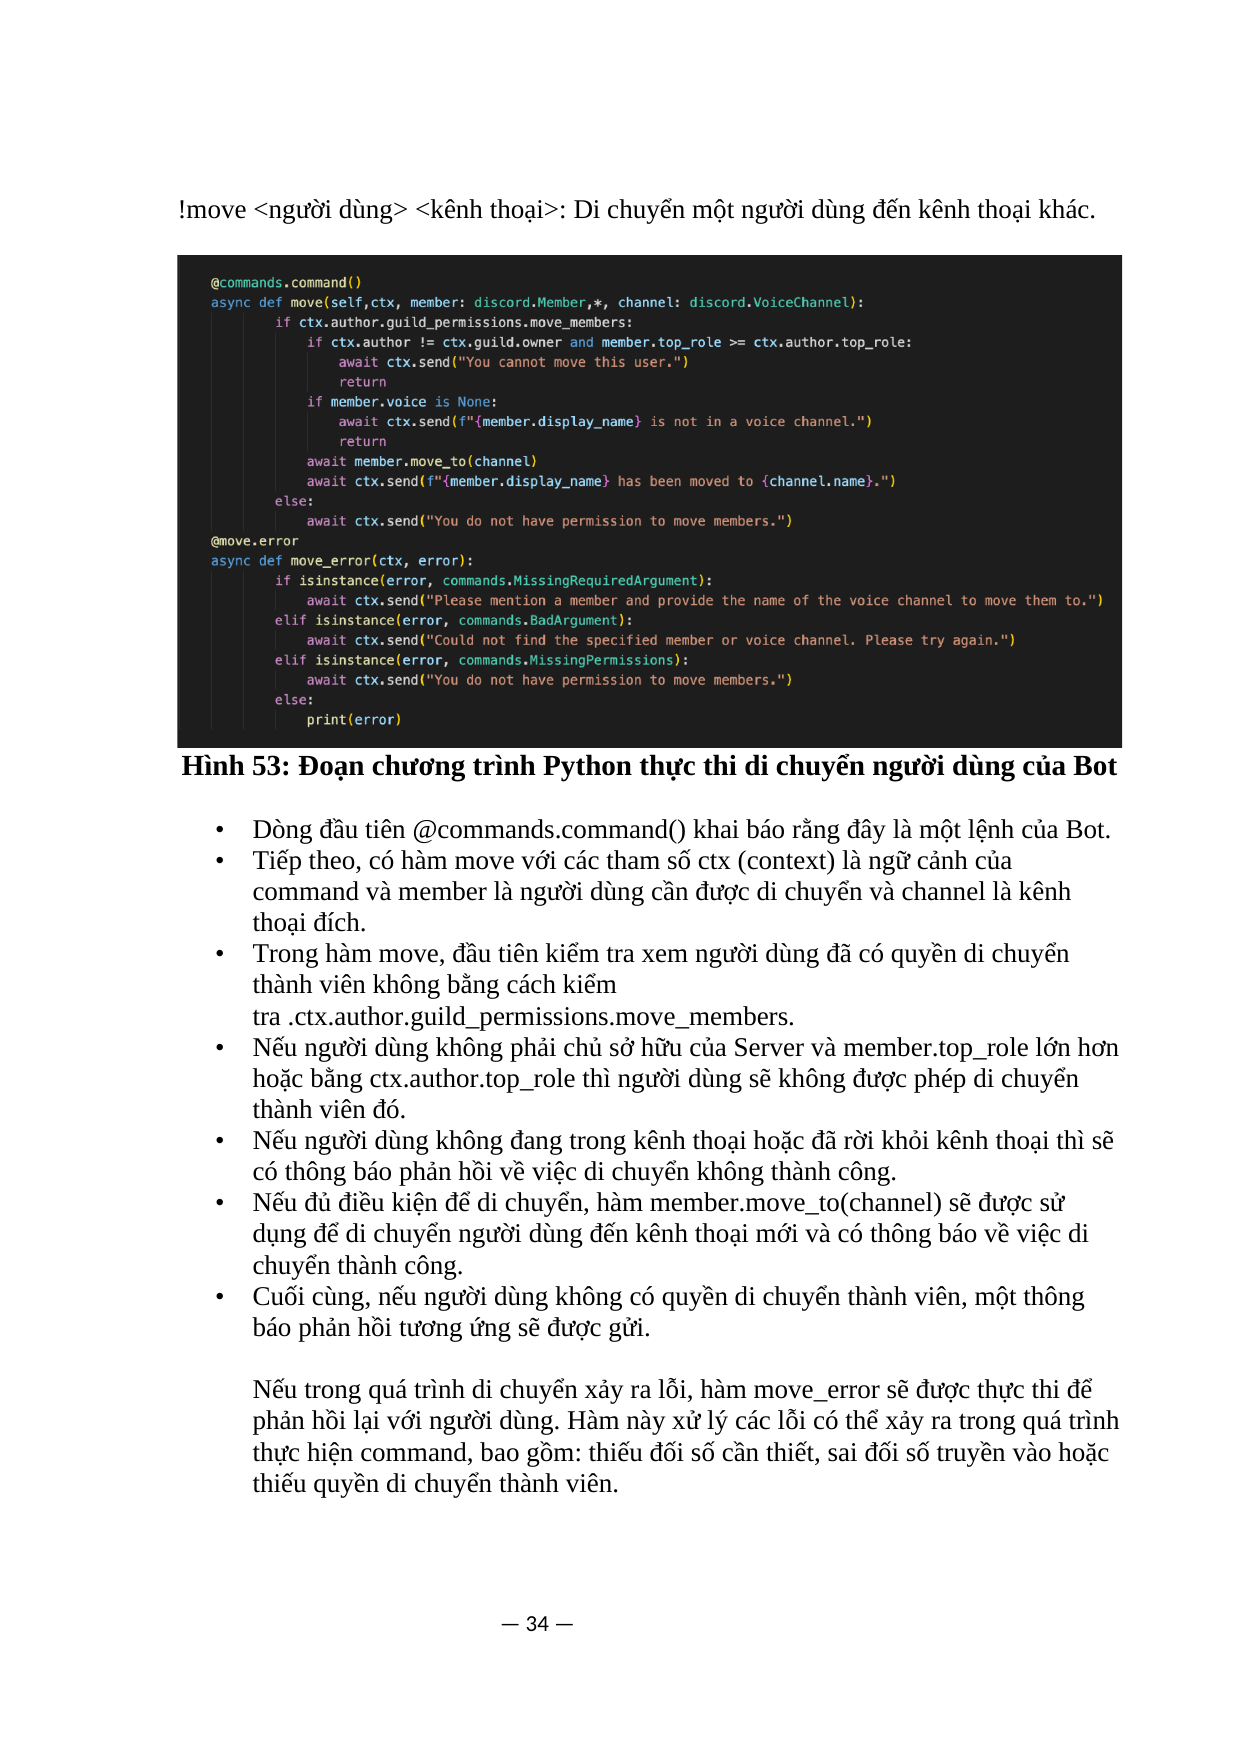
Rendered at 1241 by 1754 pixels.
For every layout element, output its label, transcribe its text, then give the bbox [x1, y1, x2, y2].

list Nếu trong quá trình di chuyển xảy ra lỗi, hàm move_error sẽ được thực thi để phản hồi lại với người dùng. Hàm này xử lý các lỗi có thể xảy ra trong quá trình thực hiện command, bao gồm: thiếu đối số cần thiết, sai đối số truyền vào hoặc thiếu quyền di chuyển thành viên. [252, 1373, 1122, 1498]
text !move <người dùng> <kênh thoại>: Di chuyển một người dùng đến kênh thoại khác. [177, 193, 1122, 224]
list Trong hàm move, đầu tiên kiểm tra xem người dùng đã có quyền di chuyển thành viên không bằng cách kiểm tra .ctx.author.guild_permissions.move_members. [215, 937, 1122, 1031]
text Hình 53: Đoạn chương trình Python thực thi di chuyển người dùng của Bot [177, 748, 1122, 782]
list Nếu người dùng không phải chủ sở hữu của Server và member.top_role lớn hơn hoặc bằng ctx.author.top_role thì người dùng sẽ không được phép di chuyển thành viên đó. [215, 1031, 1122, 1124]
list Cuối cùng, nếu người dùng không có quyền di chuyển thành viên, một thông báo phản hồi tương ứng sẽ được gửi. [215, 1280, 1122, 1342]
list Nếu đủ điều kiện để di chuyển, hàm member.move_to(channel) sẽ được sử dụng để di chuyển người dùng đến kênh thoại mới và có thông báo về việc di chuyển thành công. [215, 1186, 1122, 1280]
list Tiếp theo, có hàm move với các tham số ctx (context) là ngữ cảnh của command và member là người dùng cần được di chuyển và channel là kênh thoại đích. [215, 844, 1122, 937]
picture [177, 255, 1123, 748]
list Dòng đầu tiên @commands.command() khai báo rằng đây là một lệnh của Bot. [215, 813, 1122, 844]
list Nếu người dùng không đang trong kênh thoại hoặc đã rời khỏi kênh thoại thì sẽ có thông báo phản hồi về việc di chuyển không thành công. [215, 1124, 1122, 1186]
